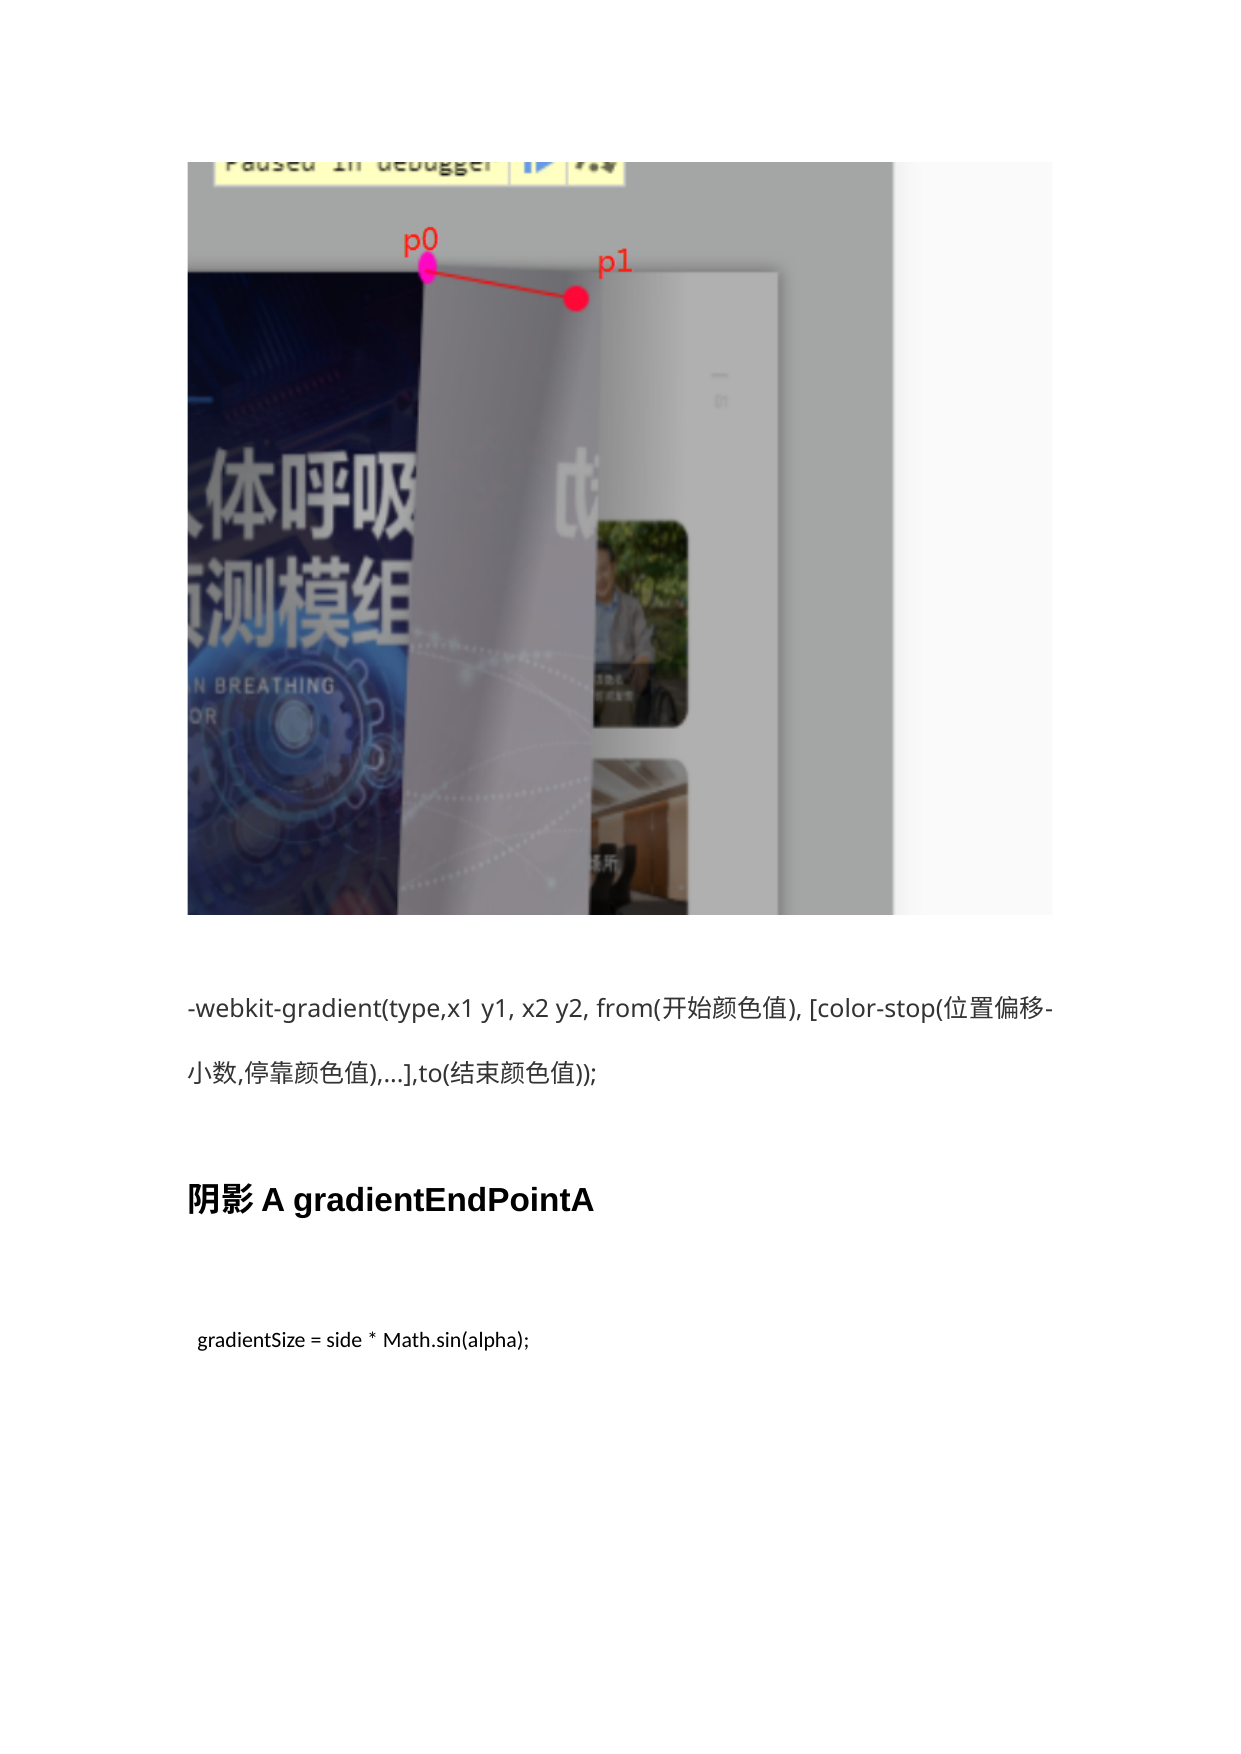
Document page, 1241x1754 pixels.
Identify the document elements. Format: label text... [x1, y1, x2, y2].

picture [187, 162, 1053, 915]
subtitle 阴影A gradientEndPointA [187, 1164, 1053, 1229]
text -webkit-gradient(type,x1 y1, x2 y2, from(开始颜色值), [color-stop(位置偏移-小数,停靠颜色值),...],to(结束颜色值)); [187, 974, 1053, 1104]
text gradientSize = side * Math.sin(alpha); [187, 1323, 1053, 1356]
